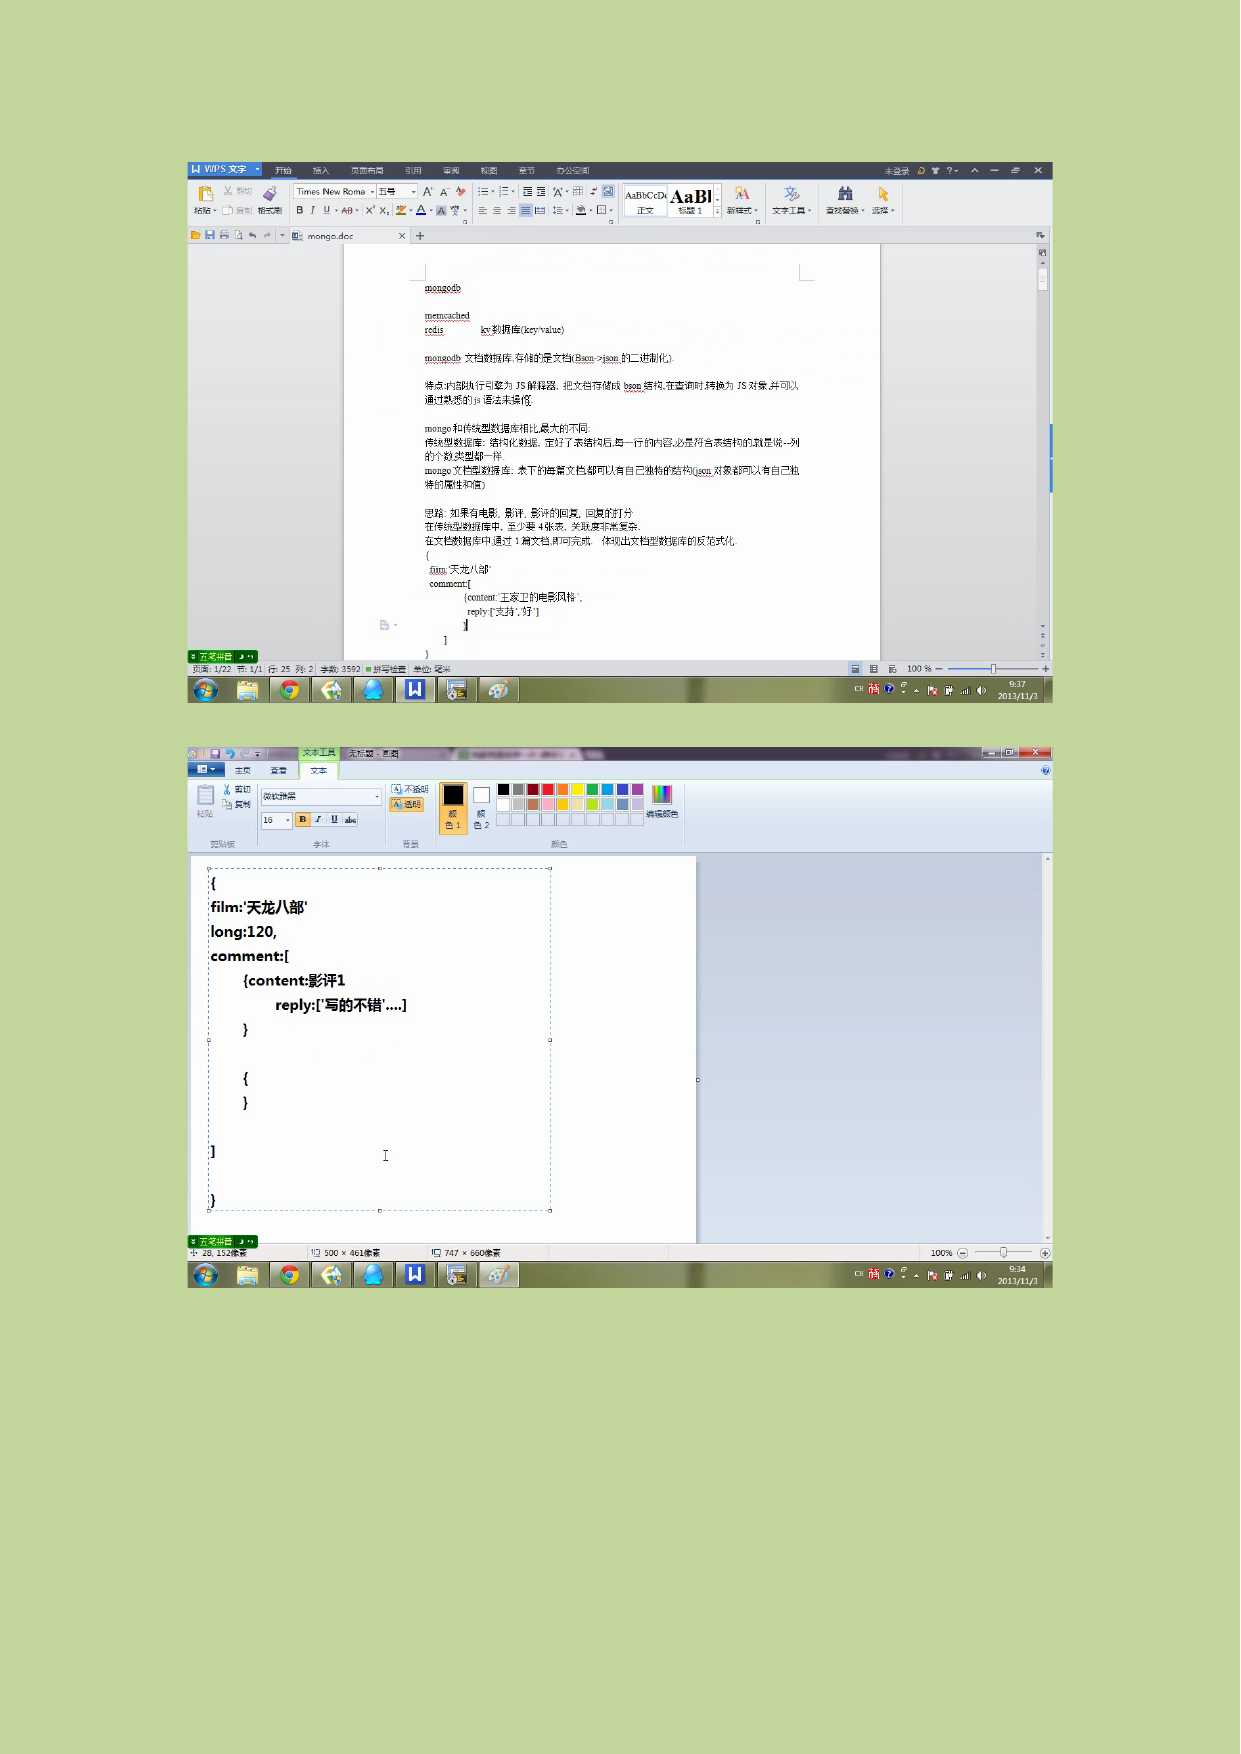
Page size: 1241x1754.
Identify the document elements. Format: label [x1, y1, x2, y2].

picture [187, 162, 1053, 703]
picture [187, 747, 1053, 1288]
